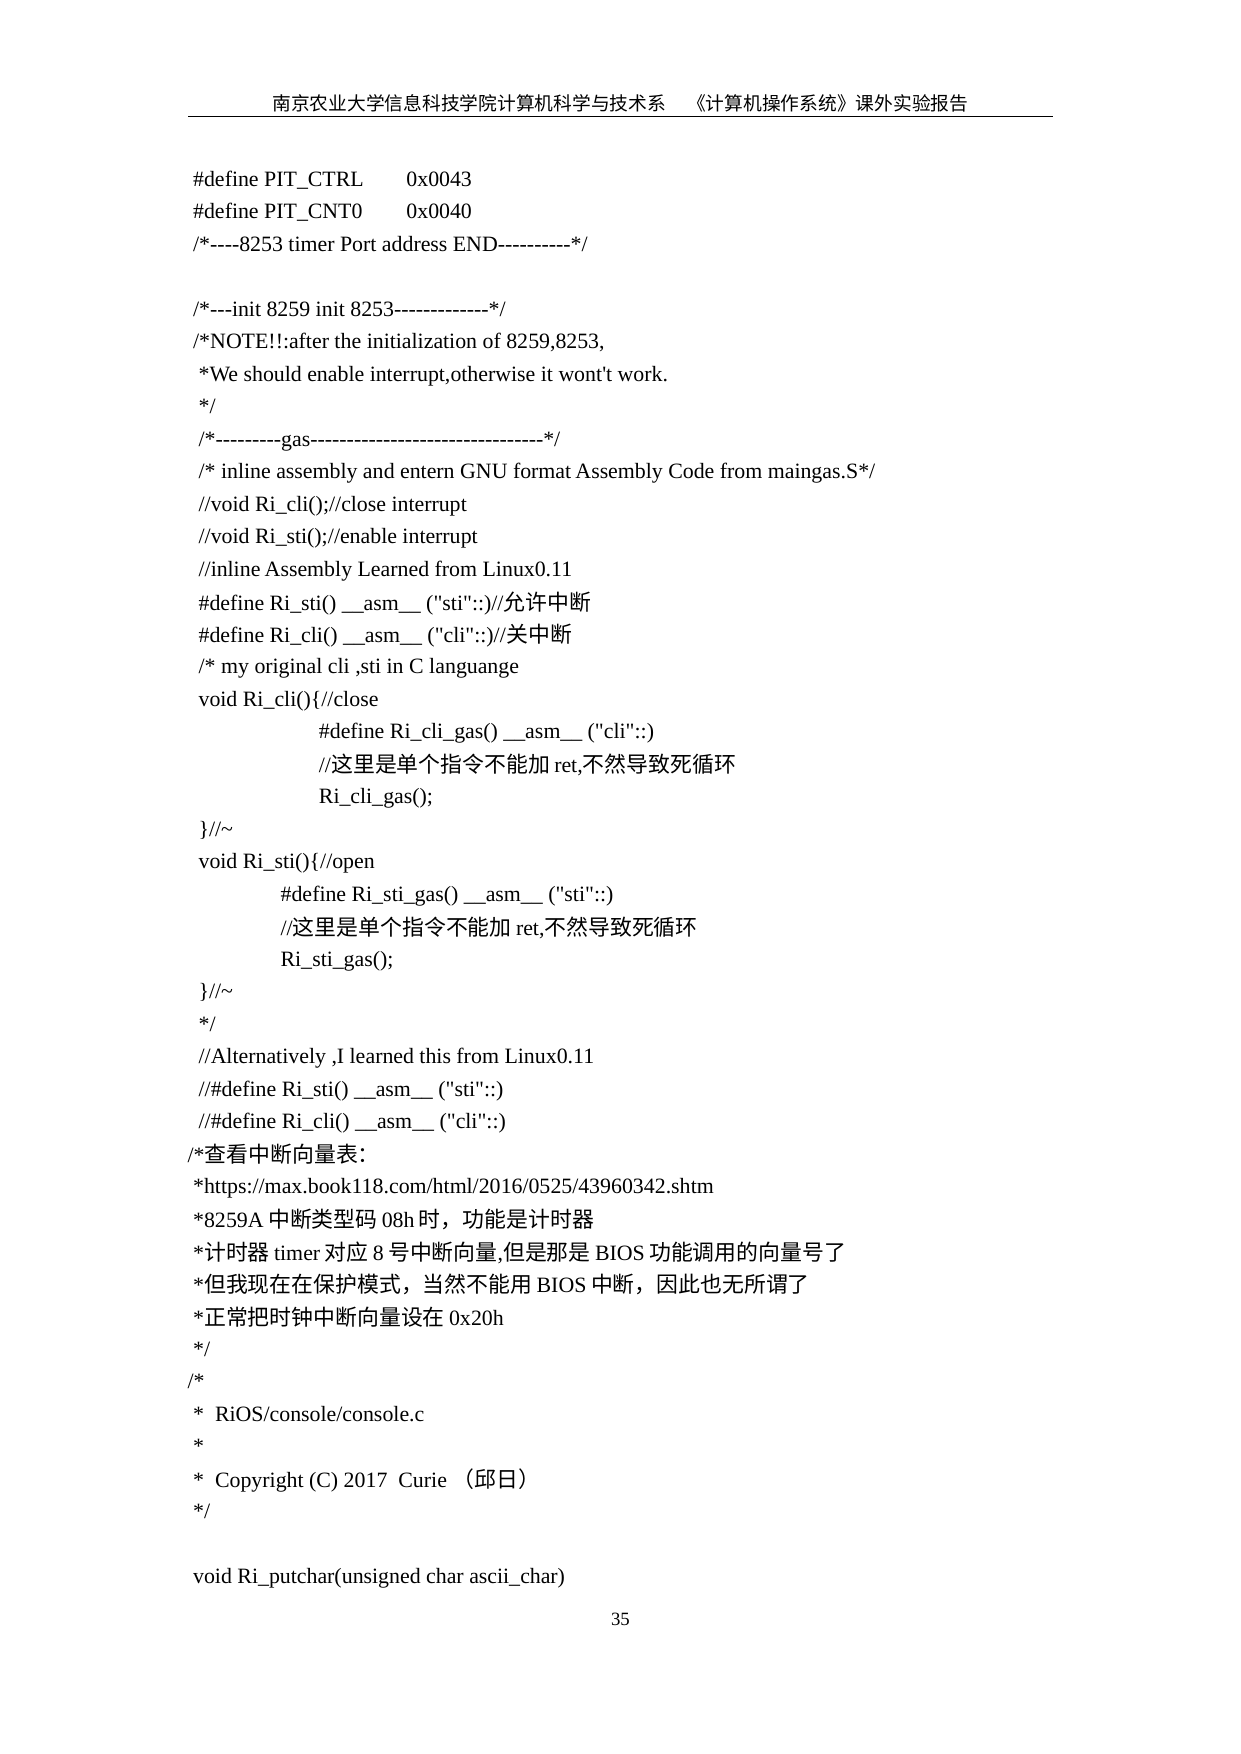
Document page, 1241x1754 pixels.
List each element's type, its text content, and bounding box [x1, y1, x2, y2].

text void Ri_putchar(unsigned char ascii_char) [187, 1559, 1053, 1592]
text /*查看中断向量表： [187, 1137, 1053, 1169]
text Ri_sti_gas(); [187, 942, 1053, 974]
text /* inline assembly and entern GNU format Assembly Code from maingas.S*/ [187, 454, 1053, 487]
text //#define Ri_cli() __asm__ ("cli"::) [187, 1104, 1053, 1137]
text //#define Ri_sti() __asm__ ("sti"::) [187, 1072, 1053, 1104]
text //void Ri_sti();//enable interrupt [187, 519, 1053, 552]
text //这里是单个指令不能加ret,不然导致死循环 [187, 909, 1053, 942]
text /* [187, 1364, 1053, 1397]
text Ri_cli_gas(); [187, 779, 1053, 812]
text */ [187, 389, 1053, 422]
text #define Ri_cli_gas() __asm__ ("cli"::) [187, 714, 1053, 747]
text */ [187, 1494, 1053, 1527]
text /*----8253 timer Port address END----------*/ [187, 227, 1053, 259]
text #define PIT_CNT0 0x0040 [187, 194, 1053, 227]
text //void Ri_cli();//close interrupt [187, 487, 1053, 519]
text *但我现在在保护模式，当然不能用BIOS中断，因此也无所谓了 [187, 1267, 1053, 1299]
text /*---init 8259 init 8253-------------*/ [187, 292, 1053, 324]
text #define PIT_CTRL 0x0043 [187, 162, 1053, 194]
text /* my original cli ,sti in C languange [187, 649, 1053, 682]
text #define Ri_sti() __asm__ ("sti"::)//允许中断 [187, 584, 1053, 617]
text */ [187, 1332, 1053, 1364]
text }//~ [187, 812, 1053, 844]
text }//~ [187, 974, 1053, 1007]
text *计时器timer对应8号中断向量,但是那是BIOS功能调用的向量号了 [187, 1234, 1053, 1267]
text * [187, 1429, 1053, 1462]
text //Alternatively ,I learned this from Linux0.11 [187, 1039, 1053, 1072]
text *8259A中断类型码08h时，功能是计时器 [187, 1202, 1053, 1234]
text *We should enable interrupt,otherwise it wont't work. [187, 357, 1053, 389]
text /*---------gas--------------------------------*/ [187, 422, 1053, 454]
text /*NOTE!!:after the initialization of 8259,8253, [187, 324, 1053, 357]
text *https://max.book118.com/html/2016/0525/43960342.shtm [187, 1169, 1053, 1202]
text void Ri_cli(){//close [187, 682, 1053, 714]
text */ [187, 1007, 1053, 1039]
text *正常把时钟中断向量设在0x20h [187, 1299, 1053, 1332]
text * Copyright (C) 2017 Curie （邱日） [187, 1462, 1053, 1494]
text * RiOS/console/console.c [187, 1397, 1053, 1429]
text #define Ri_cli() __asm__ ("cli"::)//关中断 [187, 617, 1053, 649]
text #define Ri_sti_gas() __asm__ ("sti"::) [187, 877, 1053, 909]
text void Ri_sti(){//open [187, 844, 1053, 877]
text //inline Assembly Learned from Linux0.11 [187, 552, 1053, 584]
text //这里是单个指令不能加ret,不然导致死循环 [187, 747, 1053, 779]
